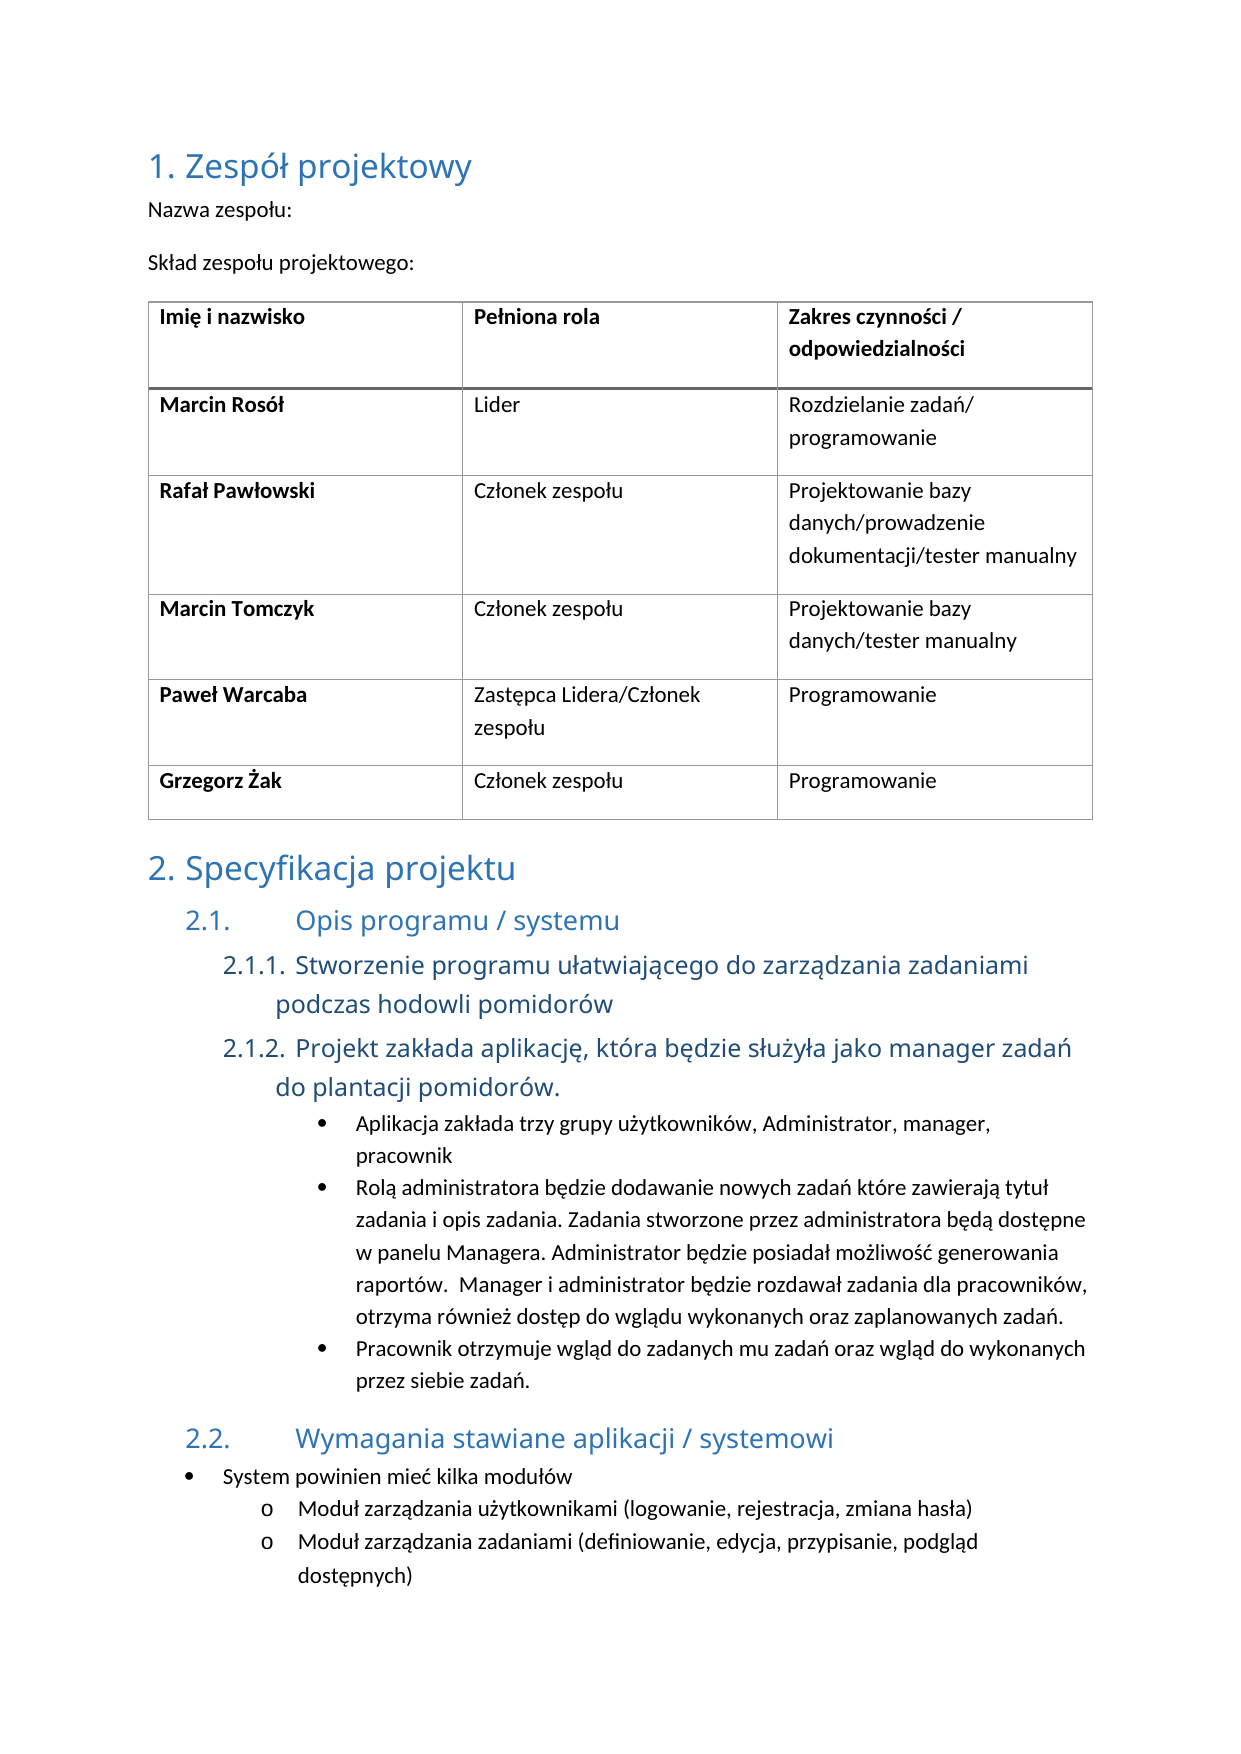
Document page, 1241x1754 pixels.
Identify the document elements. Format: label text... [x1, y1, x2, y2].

list Pracownik otrzymuje wgląd do zadanych mu zadań oraz wgląd do wykonanych przez siebie zadań. [318, 1334, 1093, 1394]
list Aplikacja zakłada trzy grupy użytkowników, Administrator, manager, pracownik [318, 1109, 1093, 1169]
table_cell Rafał Pawłowski [149, 476, 462, 593]
table_cell Paweł Warcaba [149, 680, 462, 765]
table_cell Członek zespołu [463, 766, 777, 819]
table_cell Członek zespołu [463, 476, 777, 593]
text Skład zespołu projektowego: [148, 248, 1093, 276]
table_cell Grzegorz Żak [149, 766, 462, 819]
table_cell Lider [463, 390, 777, 475]
table_header Pełniona rola [463, 303, 777, 387]
table_cell Członek zespołu [463, 595, 777, 679]
table_header Zakres czynności / odpowiedzialności [778, 303, 1092, 387]
subtitle Projekt zakłada aplikację, która będzie służyła jako manager zadań do plantacji pomidorów. [223, 1031, 1093, 1104]
table_cell Zastępca Lidera/Członek zespołu [463, 680, 777, 765]
table_cell Programowanie [778, 680, 1092, 765]
subtitle Wymagania stawiane aplikacji / systemowi [185, 1419, 1093, 1456]
table_cell Marcin Tomczyk [149, 595, 462, 679]
table_cell Rozdzielanie zadań/ programowanie [778, 390, 1092, 475]
subtitle Stworzenie programu ułatwiającego do zarządzania zadaniami podczas hodowli pomidorów [223, 948, 1093, 1021]
list System powinien mieć kilka modułów [185, 1462, 1093, 1490]
table_cell Projektowanie bazy danych/prowadzenie dokumentacji/tester manualny [778, 476, 1092, 593]
subtitle Zespół projektowy [148, 143, 1093, 188]
list Rolą administratora będzie dodawanie nowych zadań które zawierają tytuł zadania i opis zadania. Zadania stworzone przez administratora będą dostępne w panelu Managera. Administrator będzie posiadał możliwość generowania raportów. Manager i administrator będzie rozdawał zadania dla pracowników, otrzyma również dostęp do wglądu wykonanych oraz zaplanowanych zadań. [318, 1173, 1093, 1330]
subtitle Specyfikacja projektu [148, 845, 1093, 891]
table_cell Programowanie [778, 766, 1092, 819]
table_cell Marcin Rosół [149, 390, 462, 475]
table_header Imię i nazwisko [149, 303, 462, 387]
subtitle Opis programu / systemu [185, 901, 1093, 938]
list Moduł zarządzania zadaniami (definiowanie, edycja, przypisanie, podgląd dostępnych) [260, 1527, 1093, 1589]
table_cell Projektowanie bazy danych/tester manualny [778, 595, 1092, 679]
list Moduł zarządzania użytkownikami (logowanie, rejestracja, zmiana hasła) [260, 1494, 1093, 1523]
text Nazwa zespołu: [148, 195, 1093, 223]
